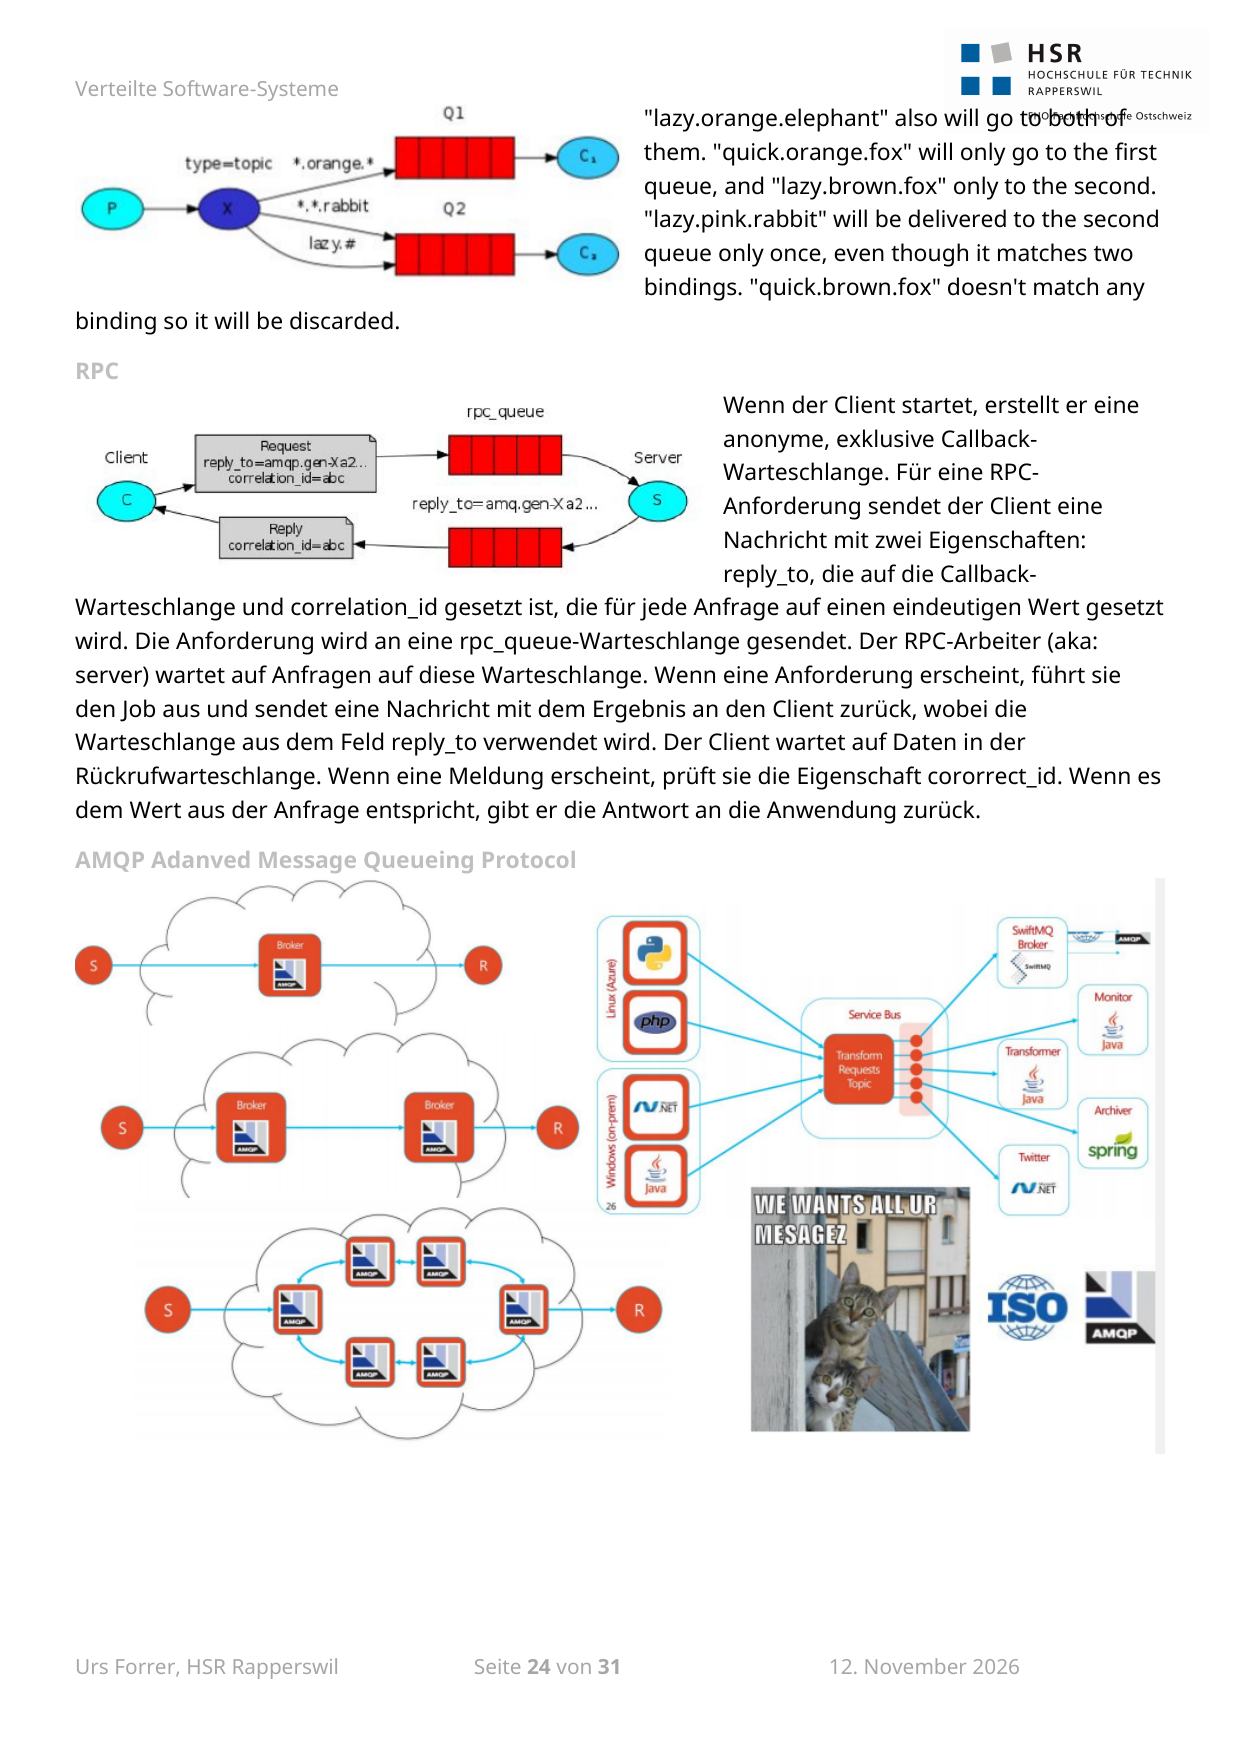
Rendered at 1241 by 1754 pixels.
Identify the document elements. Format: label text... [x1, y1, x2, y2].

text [75, 102, 1165, 336]
picture [75, 878, 1166, 1454]
picture [943, 29, 1210, 134]
subtitle AMQP Adanved Message Queueing Protocol [75, 844, 1165, 876]
subtitle RPC [75, 355, 1165, 386]
picture [75, 102, 625, 295]
picture [75, 389, 705, 583]
